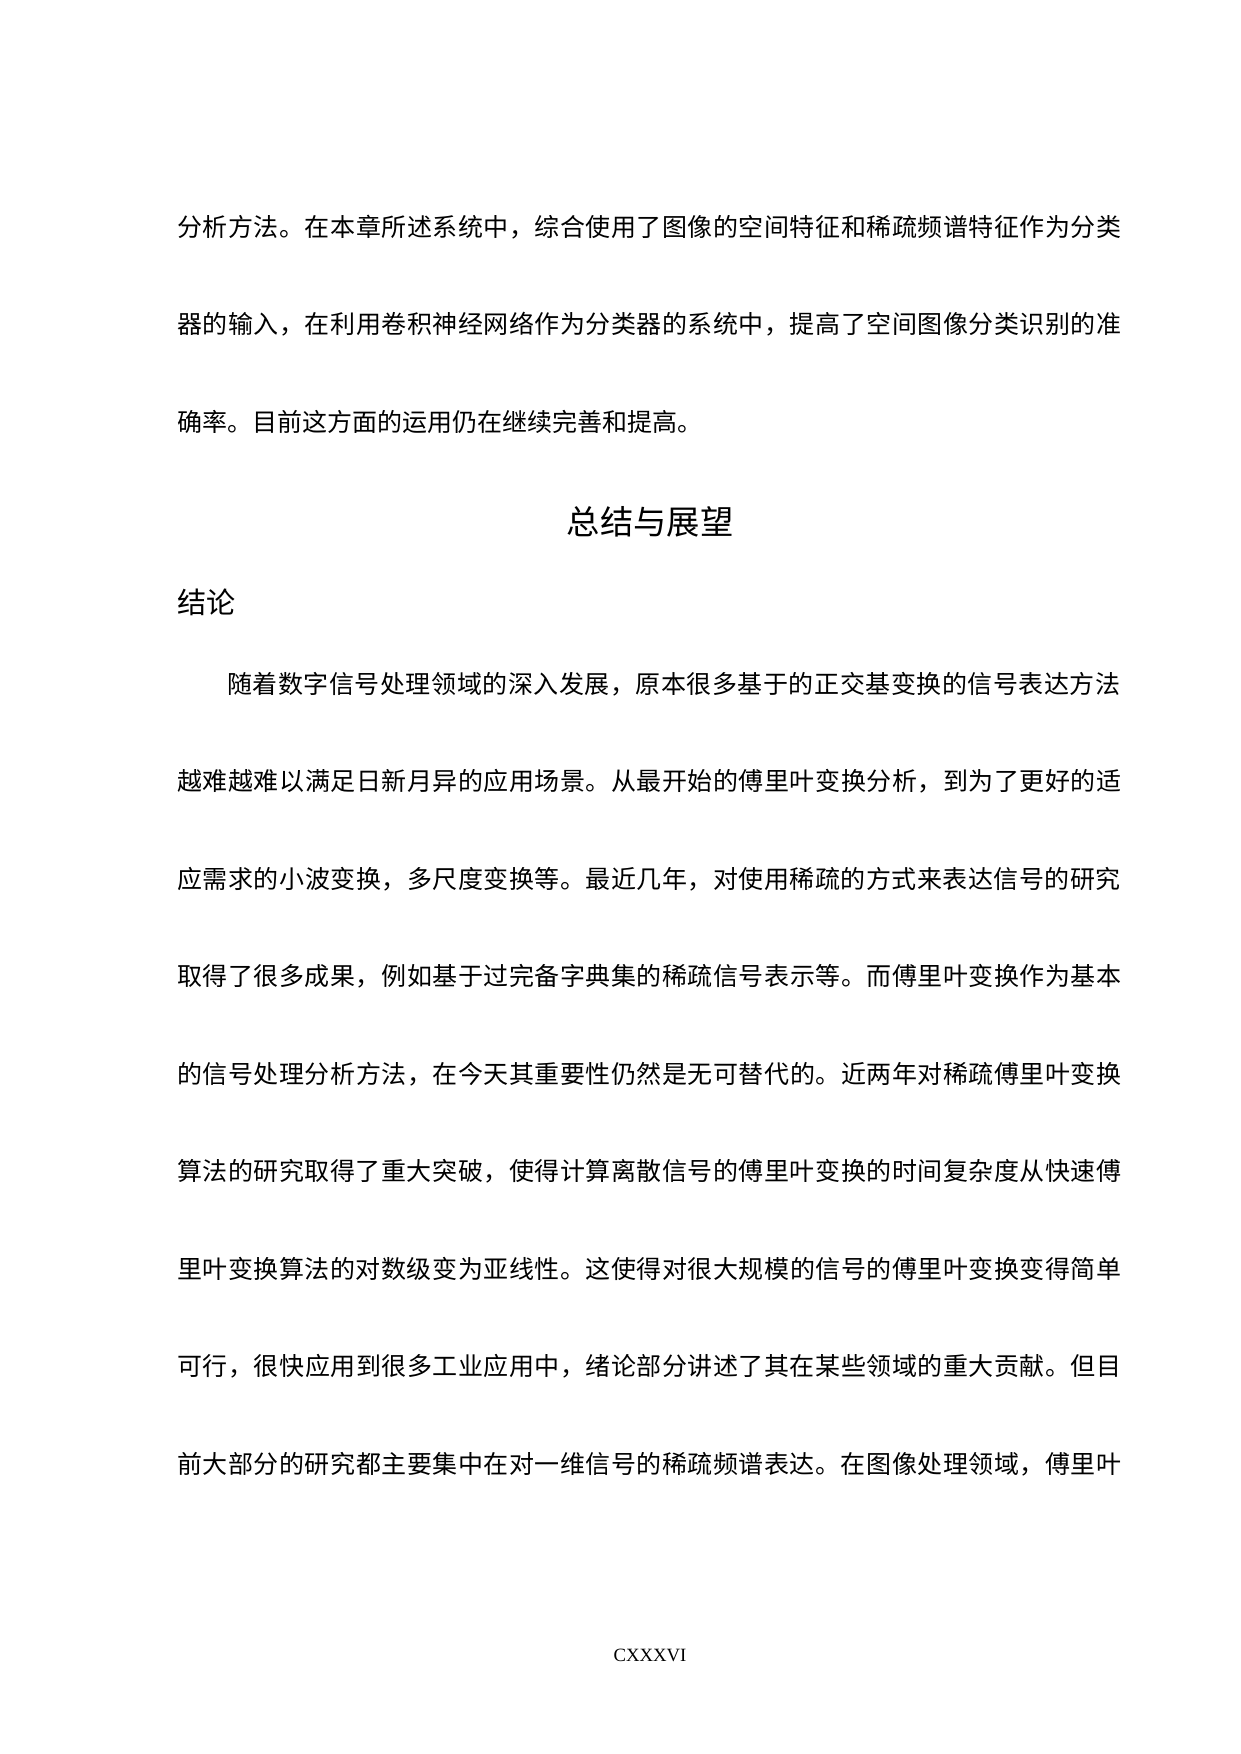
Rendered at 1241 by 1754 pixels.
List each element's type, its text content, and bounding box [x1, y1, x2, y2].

subtitle 结论 [177, 568, 1122, 633]
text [177, 650, 1122, 1495]
subtitle 总结与展望 [177, 487, 1122, 552]
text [177, 193, 1122, 453]
